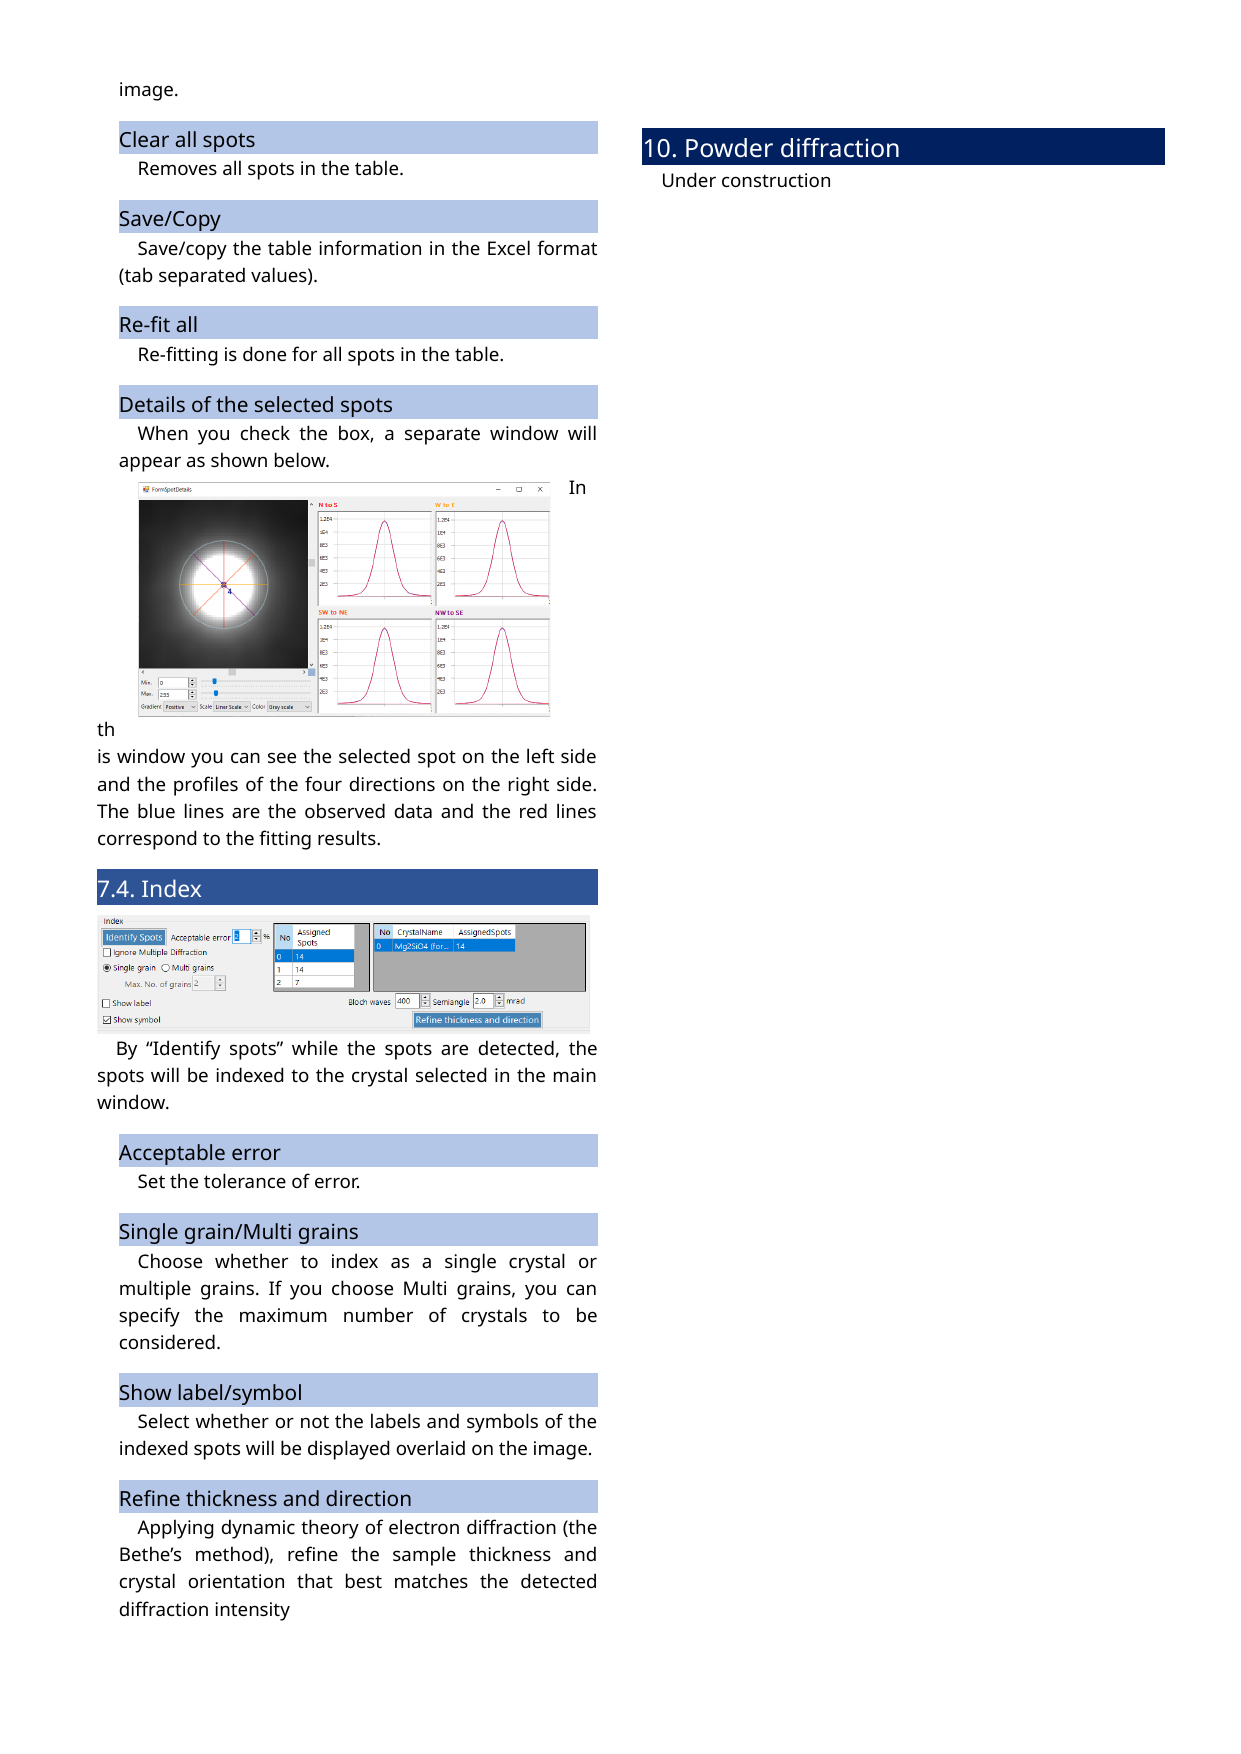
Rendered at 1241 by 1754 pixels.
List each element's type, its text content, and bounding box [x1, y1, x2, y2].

text Removes all spots in the table. [119, 154, 598, 181]
text Choose whether to index as a single crystal or multiple grains. If you choose Multi grains, you can specify the maximum number of crystals to be considered. [119, 1246, 598, 1355]
picture [138, 482, 550, 717]
text Select whether or not the labels and symbols of the detected spots will be displayed as an overlap in the image. [119, 75, 598, 102]
picture [97, 915, 591, 1034]
subtitle Acceptable error [119, 1134, 598, 1167]
text Select whether or not the labels and symbols of the indexed spots will be displayed overlaid on the image. [119, 1407, 598, 1461]
text Applying dynamic theory of electron diffraction (the Bethe’s method), refine the sample thickness and crystal orientation that best matches the detected diffraction intensity [119, 1513, 598, 1621]
subtitle Show label/symbol [119, 1373, 598, 1407]
subtitle Details of the selected spots [119, 385, 598, 419]
text Set the tolerance of error. [119, 1167, 598, 1194]
text Under construction [642, 165, 1165, 192]
text When you check the box, a separate window will appear as shown below. [119, 419, 598, 473]
text Re-fitting is done for all spots in the table. [119, 339, 598, 367]
subtitle Refine thickness and direction [119, 1480, 598, 1513]
subtitle 7.4. Index [97, 869, 598, 905]
subtitle Save/Copy [119, 200, 598, 233]
text Save/copy the table information in the Excel format (tab separated values). [119, 233, 598, 287]
subtitle Re-fit all [119, 306, 598, 339]
subtitle Clear all spots [119, 121, 598, 154]
subtitle Single grain/Multi grains [119, 1213, 598, 1246]
subtitle 10. Powder diffraction [642, 128, 1165, 165]
